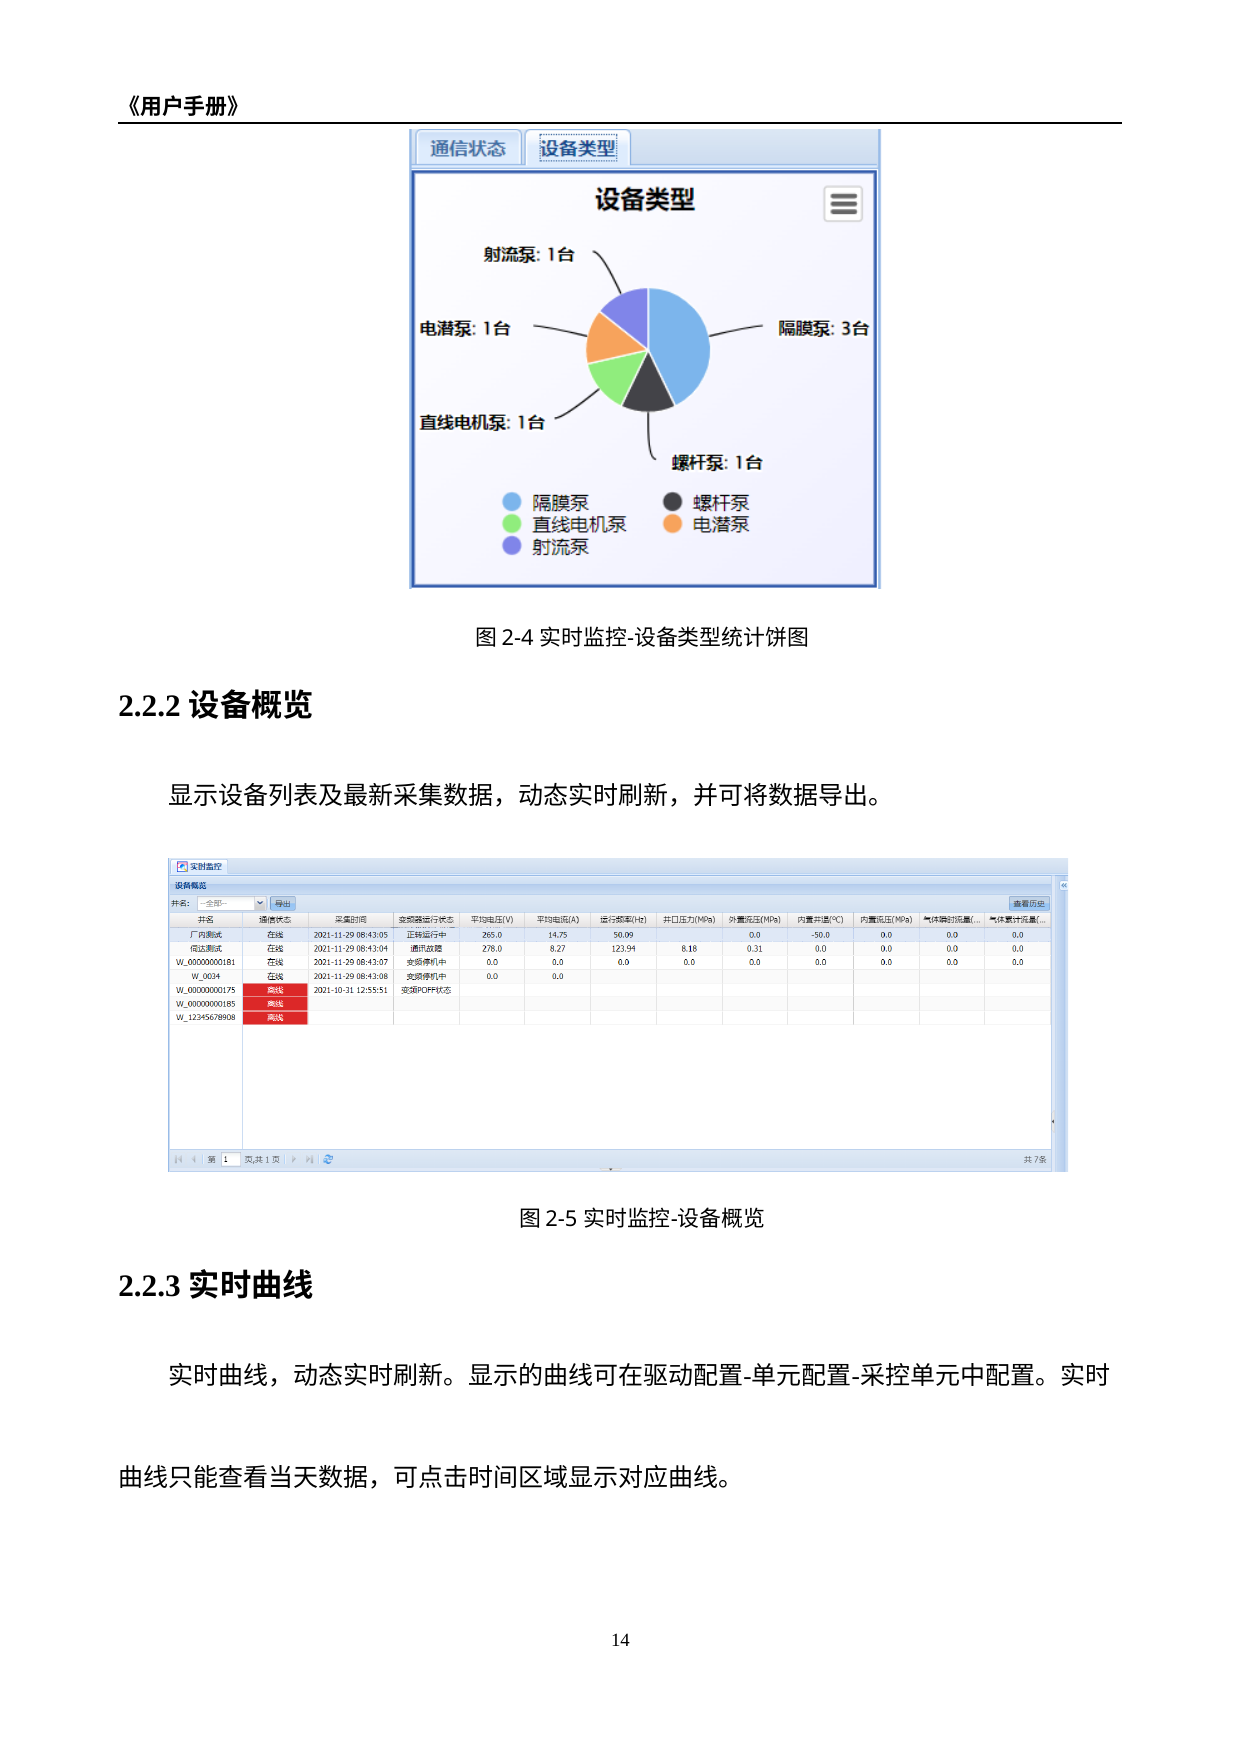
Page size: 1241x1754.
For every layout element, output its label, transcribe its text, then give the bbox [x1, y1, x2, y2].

text 图2-4 实时监控-设备类型统计饼图 [118, 619, 1122, 653]
text 显示设备列表及最新采集数据，动态实时刷新，并可将数据导出。 [118, 759, 1122, 827]
text 实时曲线，动态实时刷新。显示的曲线可在驱动配置-单元配置-采控单元中配置。实时曲线只能查看当天数据，可点击时间区域显示对应曲线。 [118, 1340, 1122, 1509]
picture [408, 129, 882, 589]
picture [168, 858, 1069, 1172]
text 图2-5 实时监控-设备概览 [118, 1199, 1122, 1233]
subtitle 2.2.2 设备概览 [118, 669, 1122, 737]
subtitle 2.2.3 实时曲线 [118, 1249, 1122, 1317]
